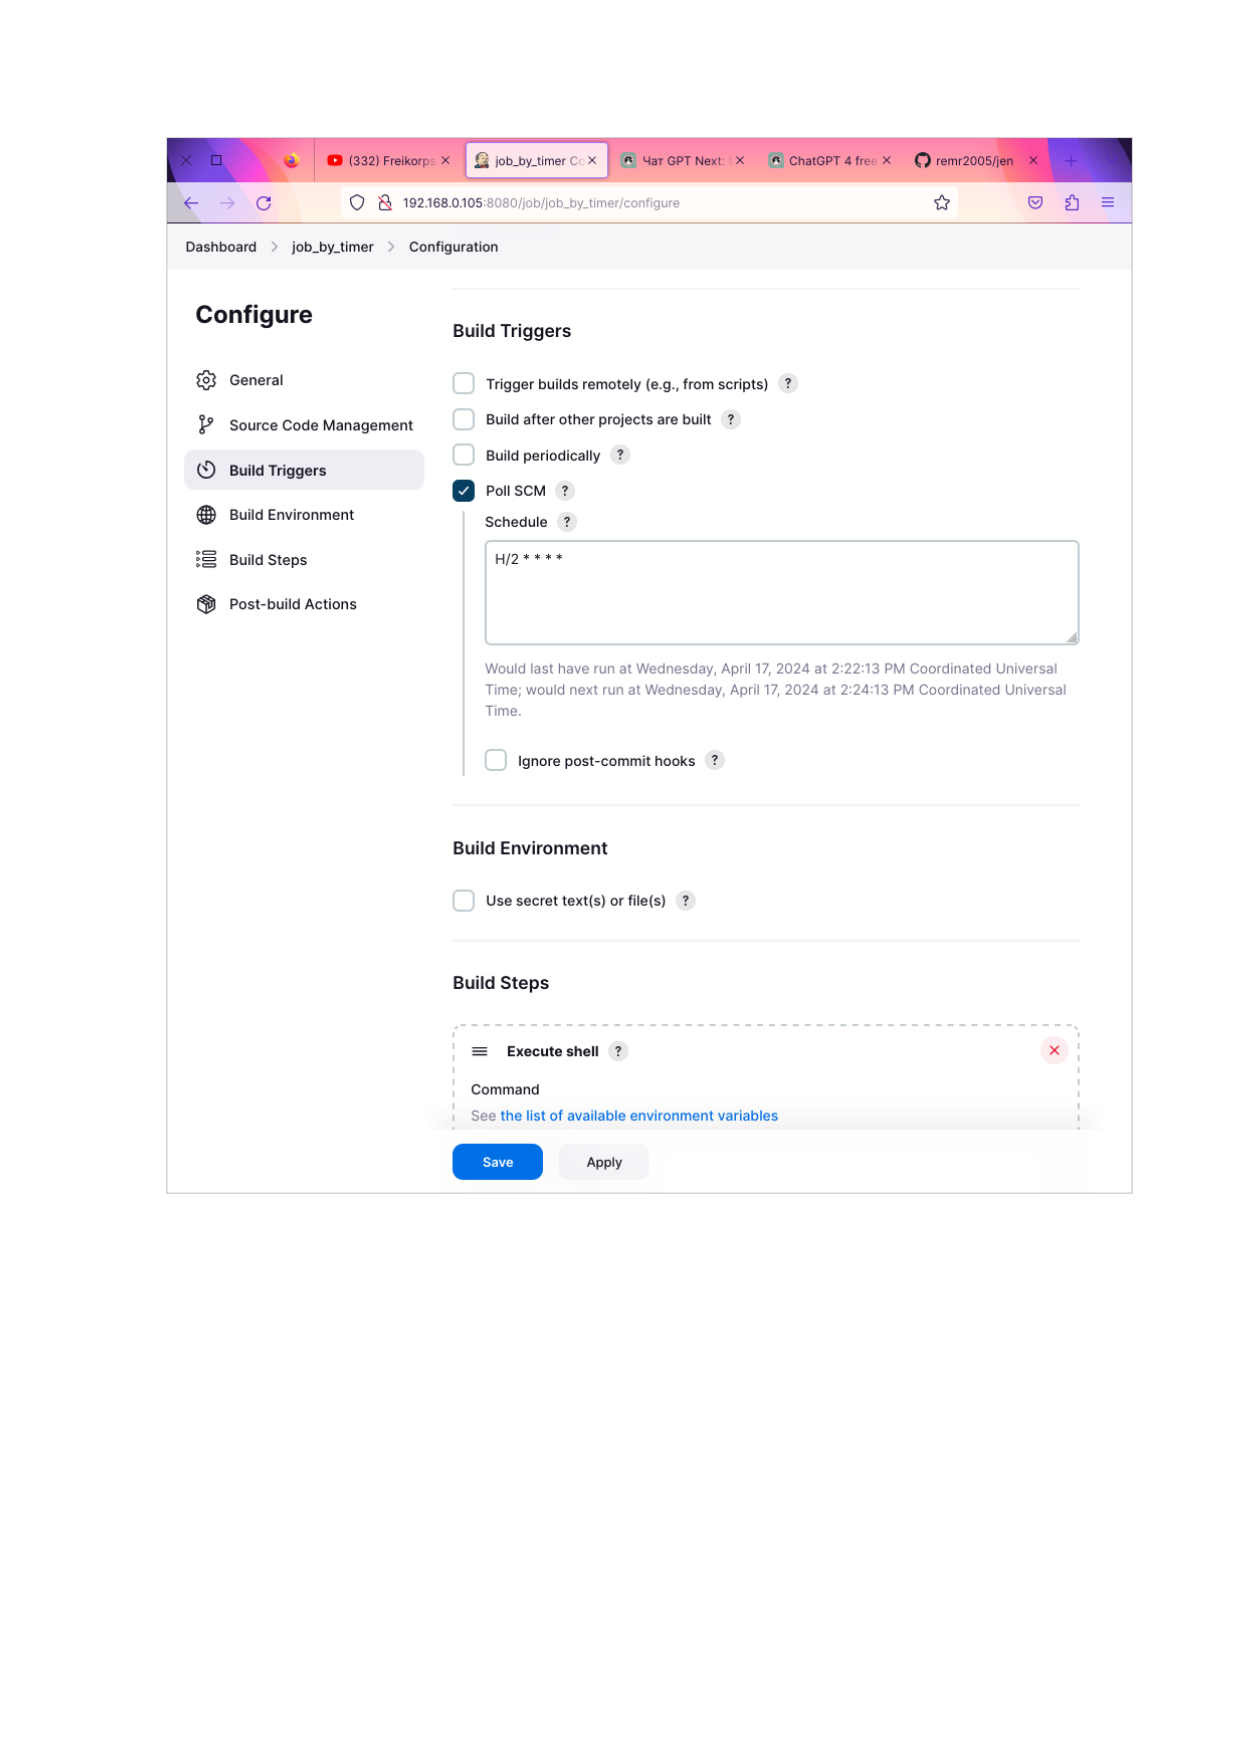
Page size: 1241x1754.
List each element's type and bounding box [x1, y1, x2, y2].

picture [147, 118, 1152, 1213]
